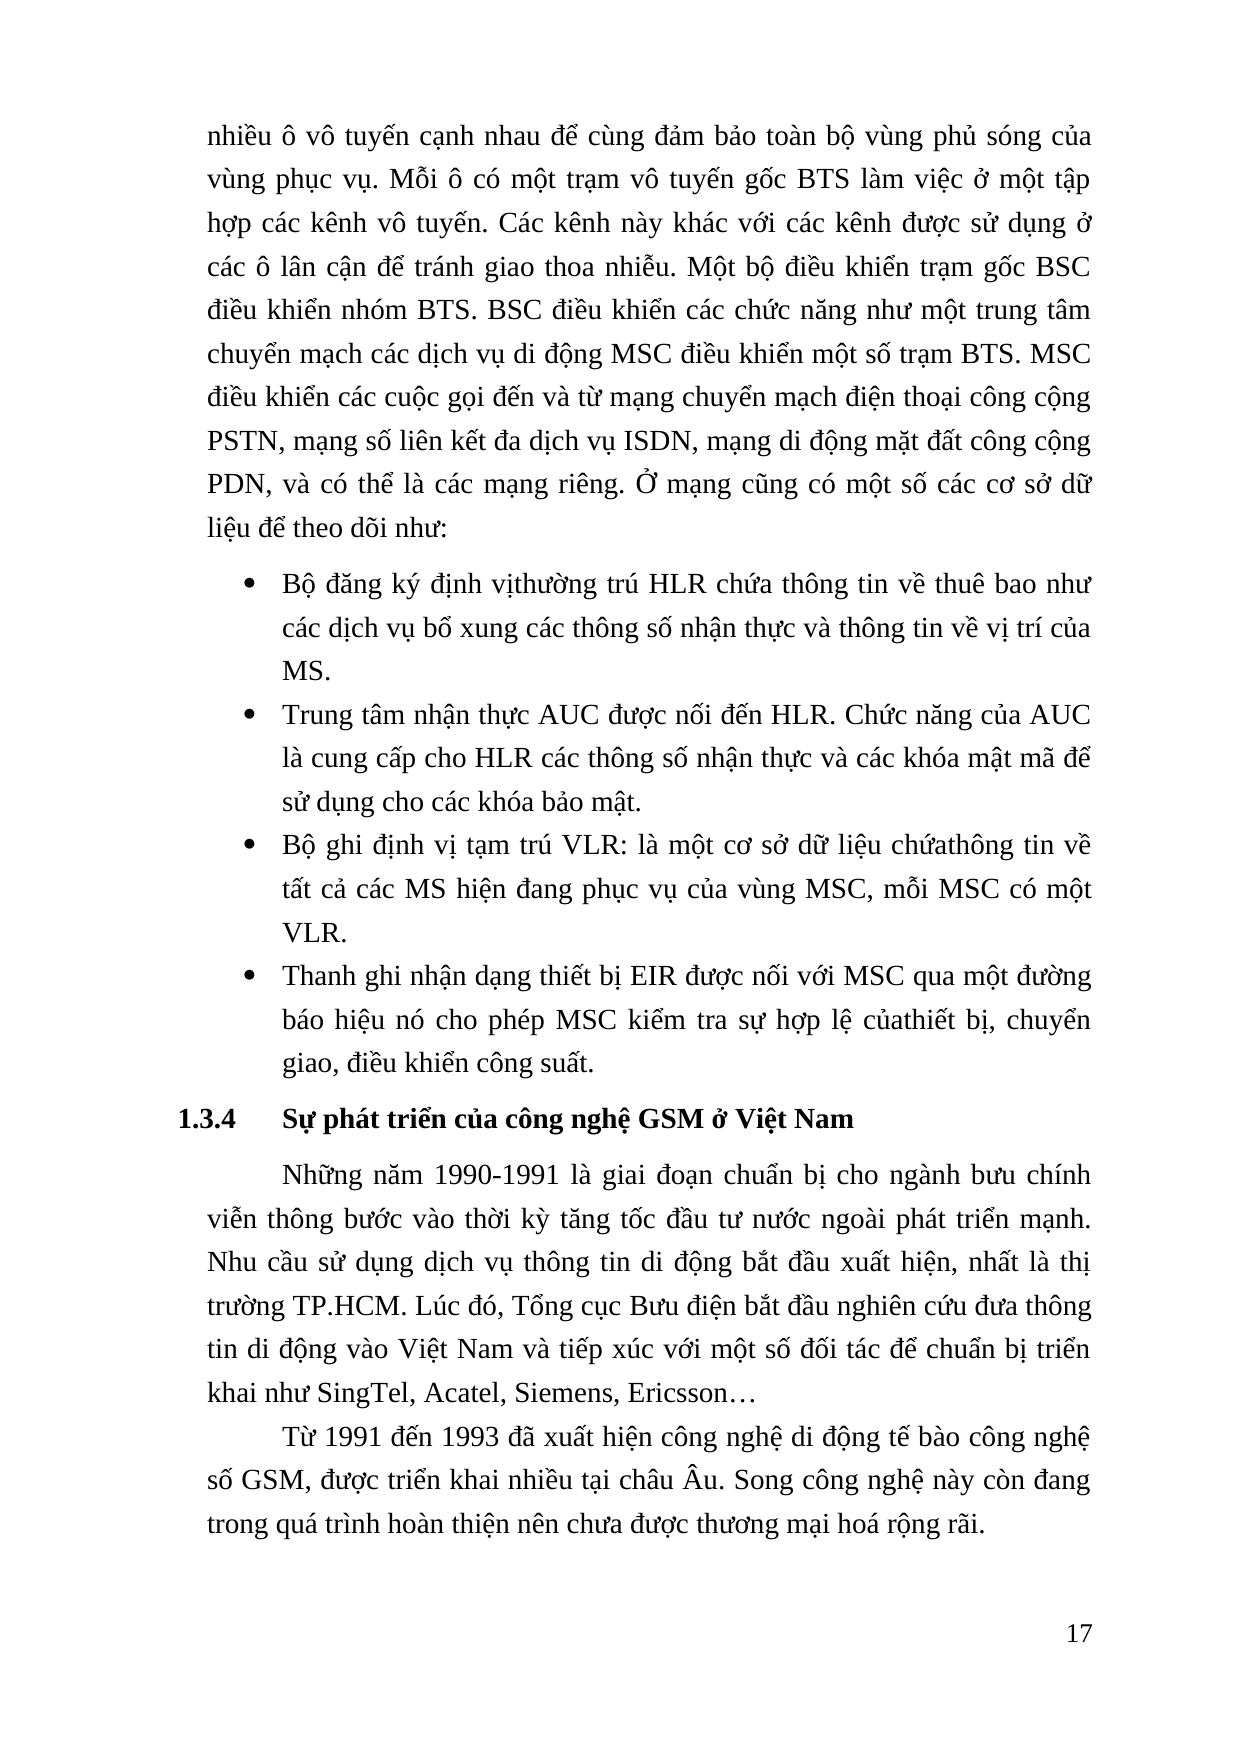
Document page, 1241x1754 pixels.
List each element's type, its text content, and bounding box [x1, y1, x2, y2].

text Từ 1991 đến 1993 đã xuất hiện công nghệ di động tế bào công nghệ số GSM, được triển khai nhiều tại châu Âu. Song công nghệ này còn đang trong quá trình hoàn thiện nên chưa được thương mại hoá rộng rãi. [207, 1419, 1092, 1539]
list Trung tâm nhận thực AUC được nối đến HLR. Chức năng của AUC là cung cấp cho HLR các thông số nhận thực và các khóa mật mã để sử dụng cho các khóa bảo mật. [244, 697, 1092, 817]
subtitle Sự phát triển của công nghệ GSM ở Việt Nam [177, 1101, 1092, 1135]
list Bộ đăng ký định vịthường trú HLR chứa thông tin về thuê bao như các dịch vụ bổ xung các thông số nhận thực và thông tin về vị trí của MS. [244, 566, 1092, 687]
list Thanh ghi nhận dạng thiết bị EIR được nối với MSC qua một đường báo hiệu nó cho phép MSC kiểm tra sự hợp lệ củathiết bị, chuyển giao, điều khiển công suất. [244, 958, 1092, 1079]
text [207, 118, 1092, 543]
list Bộ ghi định vị tạm trú VLR: là một cơ sở dữ liệu chứathông tin về tất cả các MS hiện đang phục vụ của vùng MSC, mỗi MSC có một VLR. [244, 827, 1092, 948]
text Những năm 1990-1991 là giai đoạn chuẩn bị cho ngành bưu chính viễn thông bước vào thời kỳ tăng tốc đầu tư nước ngoài phát triển mạnh. Nhu cầu sử dụng dịch vụ thông tin di động bắt đầu xuất hiện, nhất là thị trường TP.HCM. Lúc đó, Tổng cục Bưu điện bắt đầu nghiên cứu đưa thông tin di động vào Việt Nam và tiếp xúc với một số đối tác để chuẩn bị triển khai như SingTel, Acatel, Siemens, Ericsson… [207, 1157, 1092, 1409]
